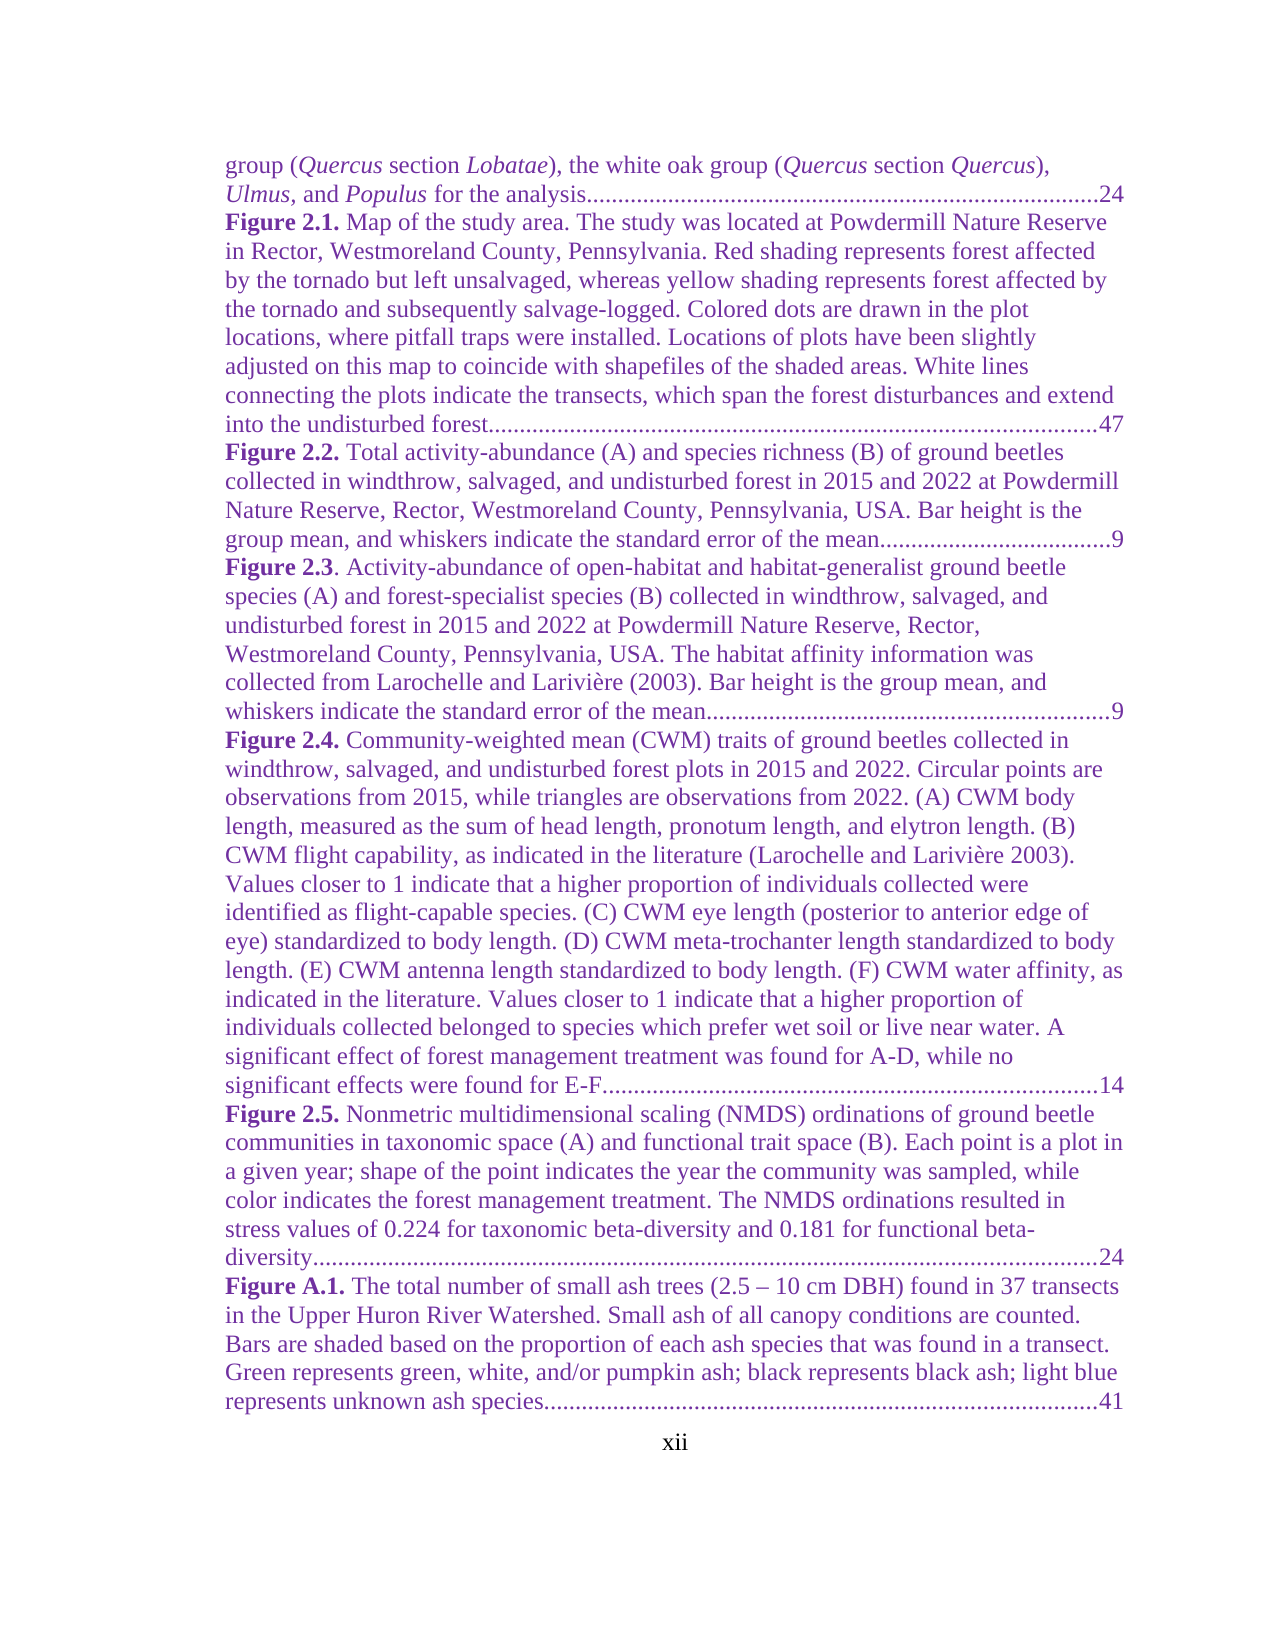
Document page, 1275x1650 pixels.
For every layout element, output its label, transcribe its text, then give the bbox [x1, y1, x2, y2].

text Figure 2.1. Map of the study area. The study was located at Powdermill Nature Reserve in Rector, Westmoreland County, Pennsylvania. Red shading represents forest affected by the tornado but left unsalvaged, whereas yellow shading represents forest affected by the tornado and subsequently salvage-logged. Colored dots are drawn in the plot locations, where pitfall traps were installed. Locations of plots have been slightly adjusted on this map to coincide with shapefiles of the shaded areas. White lines connecting the plots indicate the transects, which span the forest disturbances and extend into the undisturbed forest. 47 [225, 207, 1125, 437]
text Figure 2.2. Total activity-abundance (A) and species richness (B) of ground beetles collected in windthrow, salvaged, and undisturbed forest in 2015 and 2022 at Powdermill Nature Reserve, Rector, Westmoreland County, Pennsylvania, USA. Bar height is the group mean, and whiskers indicate the standard error of the mean. 9 [225, 437, 1125, 552]
text Figure A.1. The total number of small ash trees (2.5 – 10 cm DBH) found in 37 transects in the Upper Huron River Watershed. Small ash of all canopy conditions are counted. Bars are shaded based on the proportion of each ash species that was found in a transect. Green represents green, white, and/or pumpkin ash; black represents black ash; light blue represents unknown ash species. 41 [225, 1271, 1125, 1415]
text Figure 2.5. Nonmetric multidimensional scaling (NMDS) ordinations of ground beetle communities in taxonomic space (A) and functional trait space (B). Each point is a plot in a given year; shape of the point indicates the year the community was sampled, while color indicates the forest management treatment. The NMDS ordinations resulted in stress values of 0.224 for taxonomic beta-diversity and 0.181 for functional beta-diversity. 24 [225, 1099, 1125, 1271]
text Figure 2.4. Community-weighted mean (CWM) traits of ground beetles collected in windthrow, salvaged, and undisturbed forest plots in 2015 and 2022. Circular points are observations from 2015, while triangles are observations from 2022. (A) CWM body length, measured as the sum of head length, pronotum length, and elytron length. (B) CWM flight capability, as indicated in the literature (Larochelle and Larivière 2003). Values closer to 1 indicate that a higher proportion of individuals collected were identified as flight-capable species. (C) CWM eye length (posterior to anterior edge of eye) standardized to body length. (D) CWM meta-trochanter length standardized to body length. (E) CWM antenna length standardized to body length. (F) CWM water affinity, as indicated in the literature. Values closer to 1 indicate that a higher proportion of individuals collected belonged to species which prefer wet soil or live near water. A significant effect of forest management treatment was found for A-D, while no significant effects were found for E-F. 14 [225, 725, 1125, 1099]
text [225, 150, 1125, 207]
text Figure 2.3. Activity-abundance of open-habitat and habitat-generalist ground beetle species (A) and forest-specialist species (B) collected in windthrow, salvaged, and undisturbed forest in 2015 and 2022 at Powdermill Nature Reserve, Rector, Westmoreland County, Pennsylvania, USA. The habitat affinity information was collected from Larochelle and Larivière (2003). Bar height is the group mean, and whiskers indicate the standard error of the mean. 9 [225, 552, 1125, 725]
